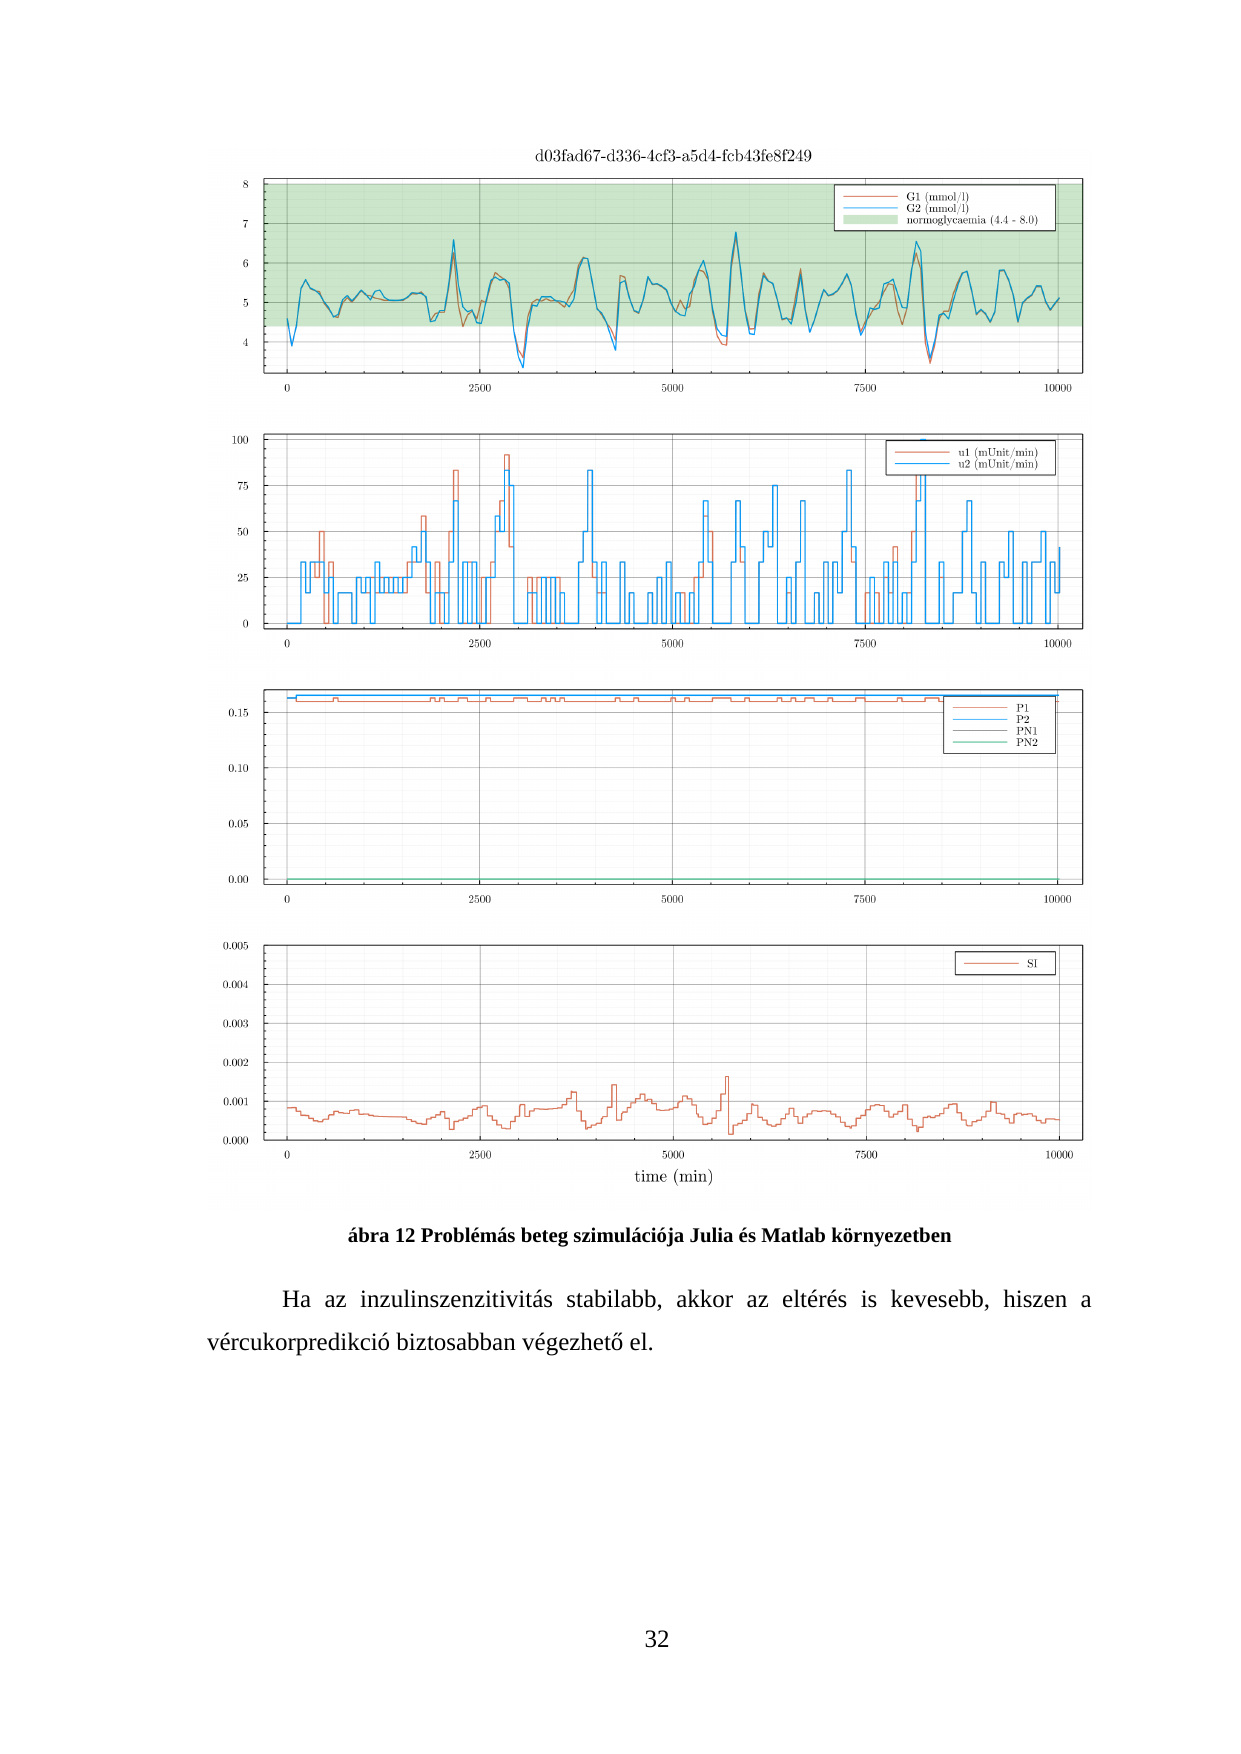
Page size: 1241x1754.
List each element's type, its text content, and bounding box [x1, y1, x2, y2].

text ábra 12 Problémás beteg szimulációja Julia és Matlab környezetben [207, 1223, 1092, 1247]
picture [206, 147, 1093, 1211]
text Ha az inzulinszenzitivitás stabilabb, akkor az eltérés is kevesebb, hiszen a vércukorpredikció biztosabban végezhető el. [207, 1284, 1092, 1356]
